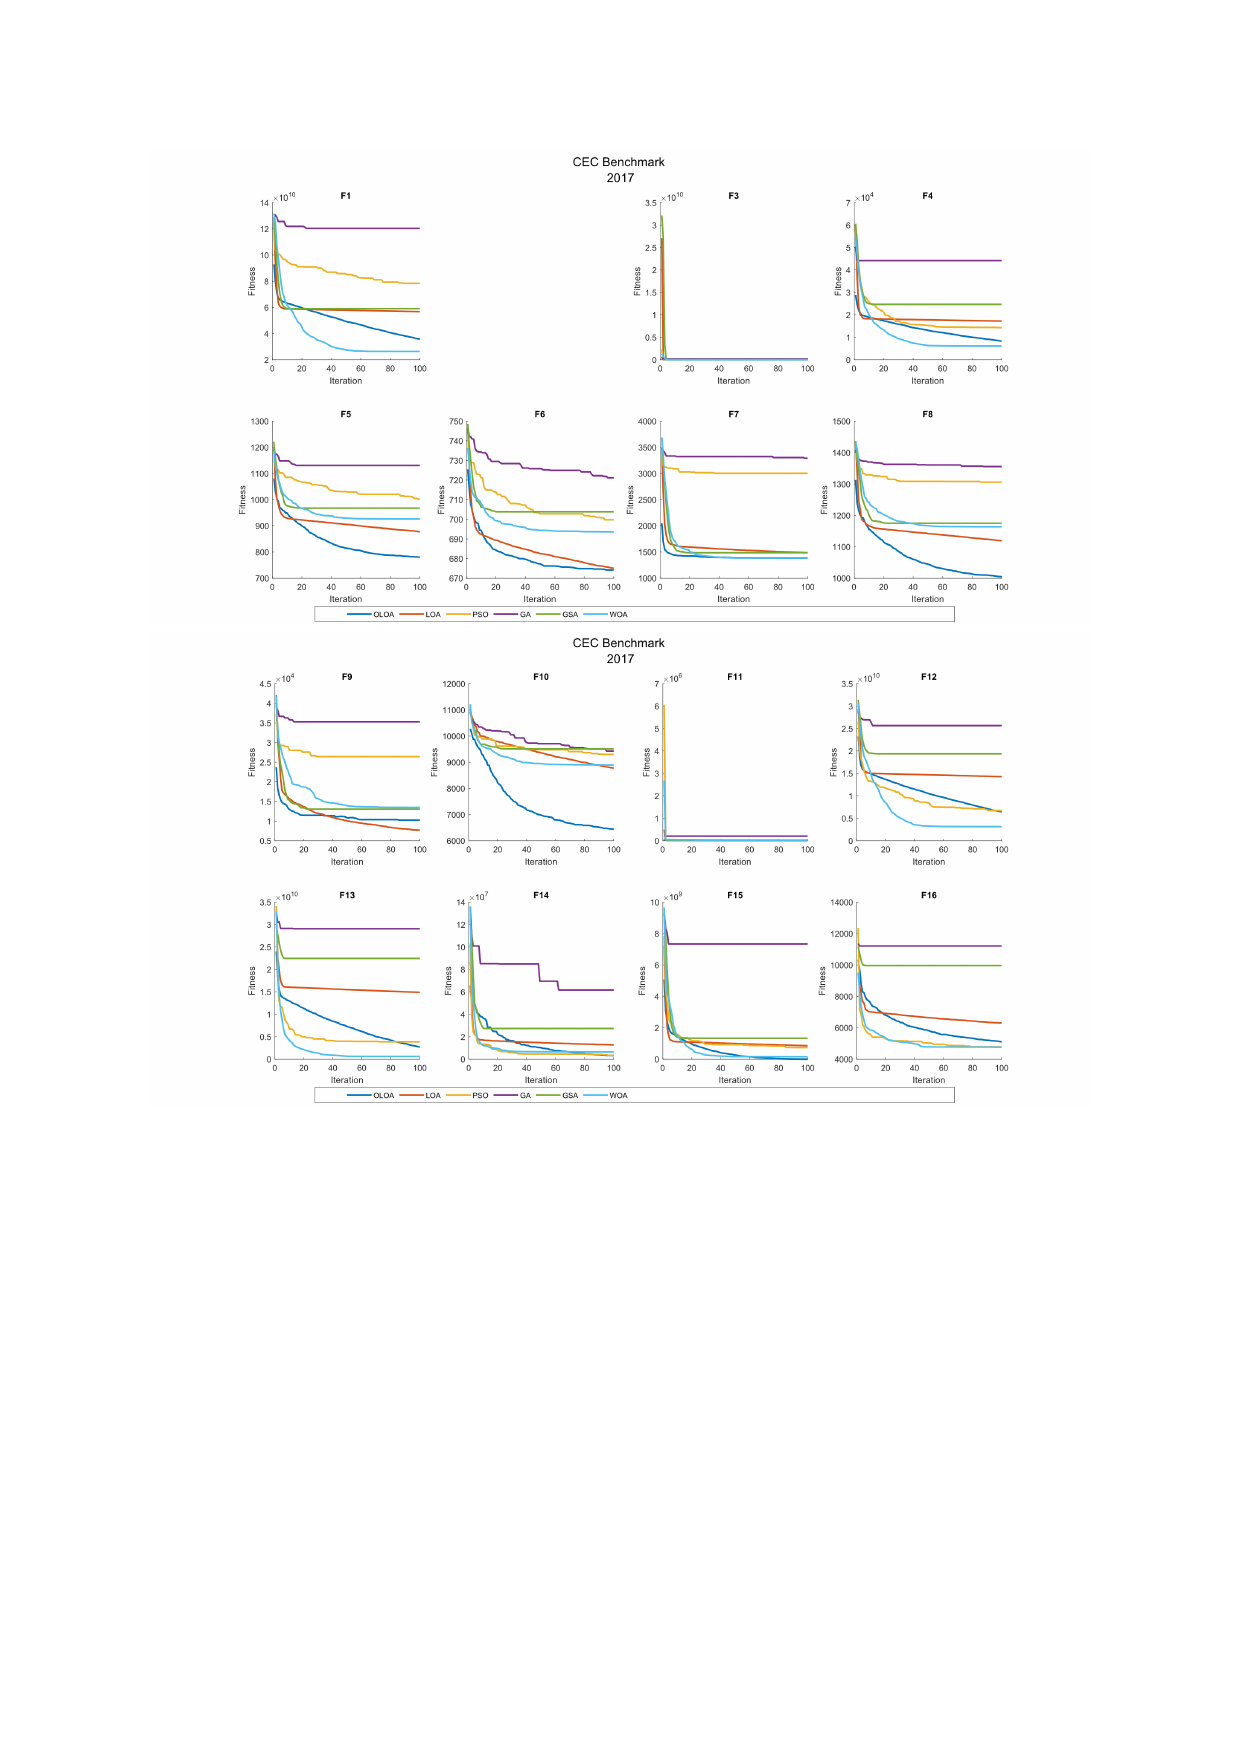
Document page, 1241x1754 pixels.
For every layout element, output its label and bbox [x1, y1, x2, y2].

picture [150, 630, 1091, 1109]
picture [150, 150, 1091, 628]
